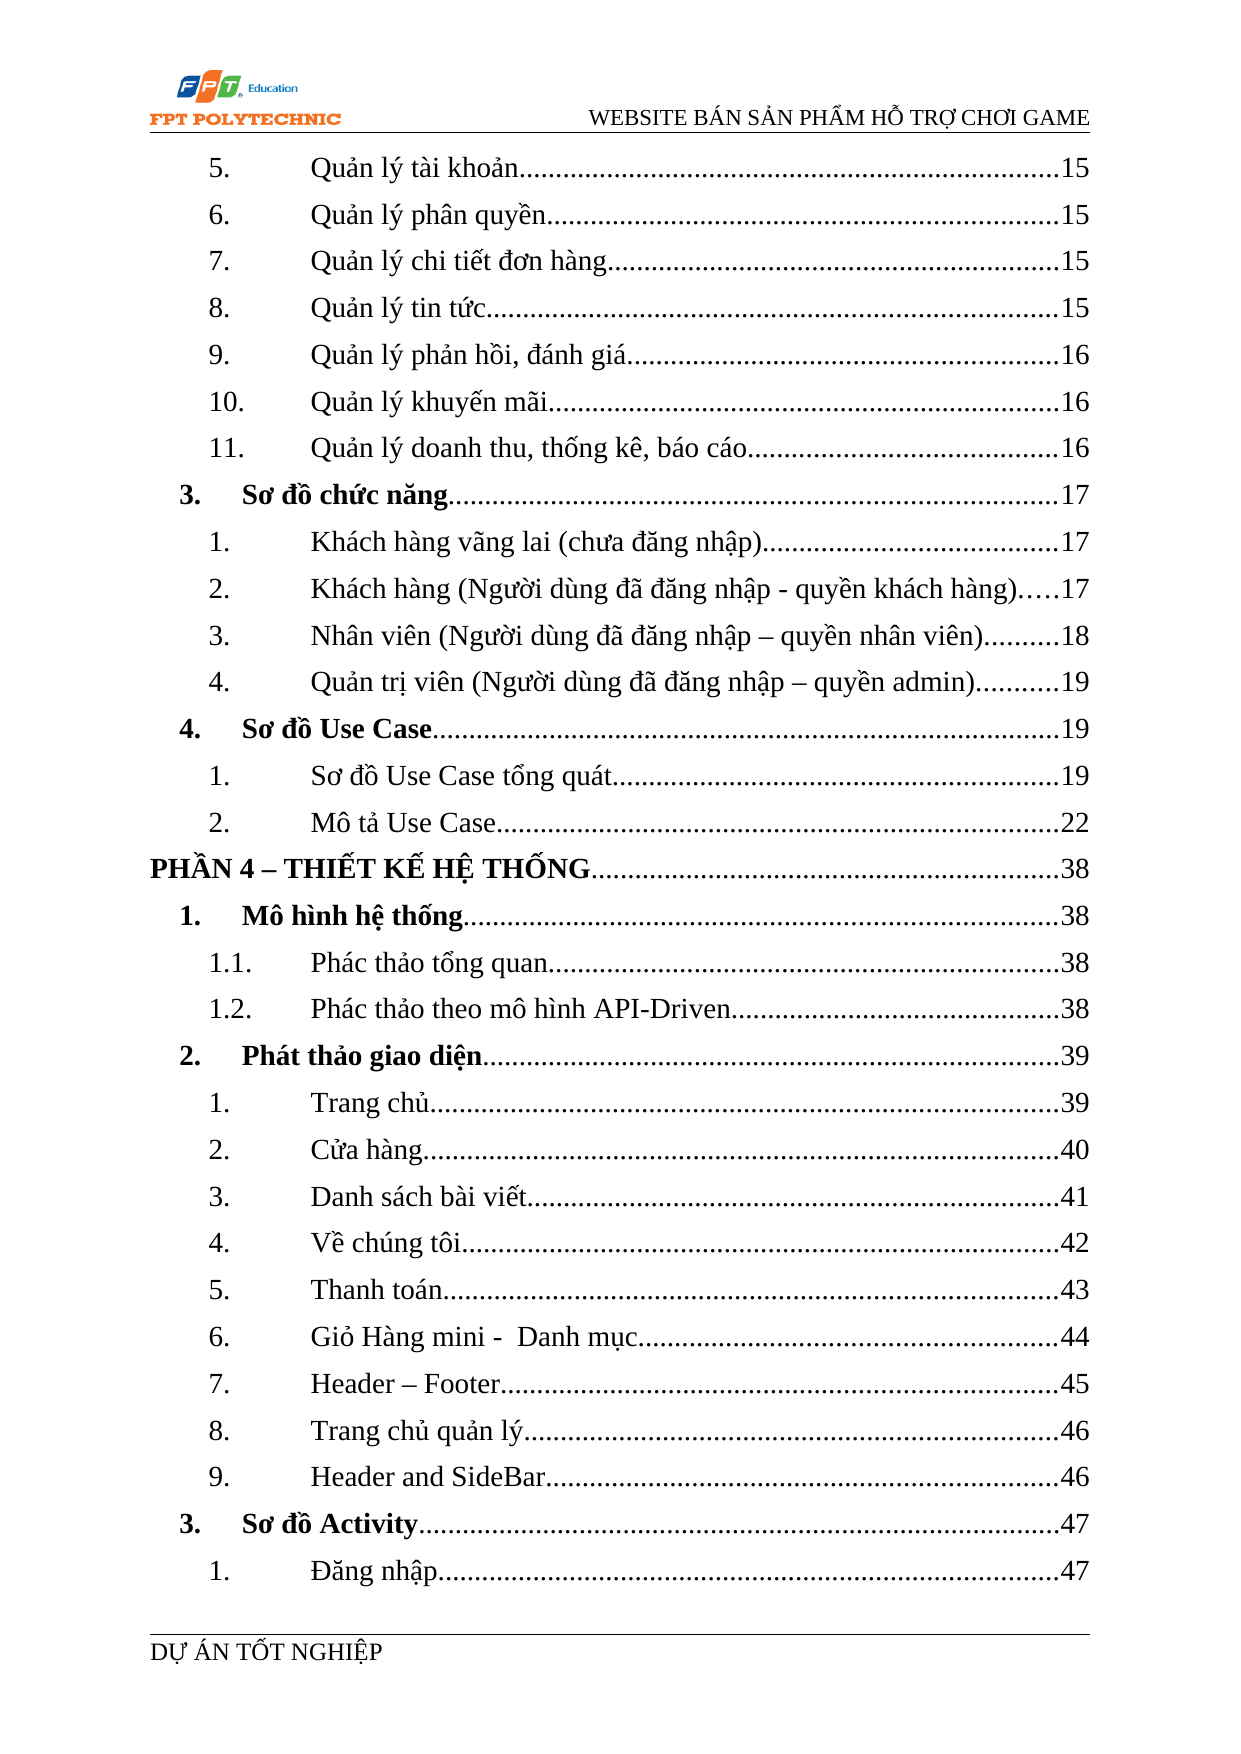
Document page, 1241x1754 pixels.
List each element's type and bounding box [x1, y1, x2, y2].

picture [150, 70, 343, 125]
